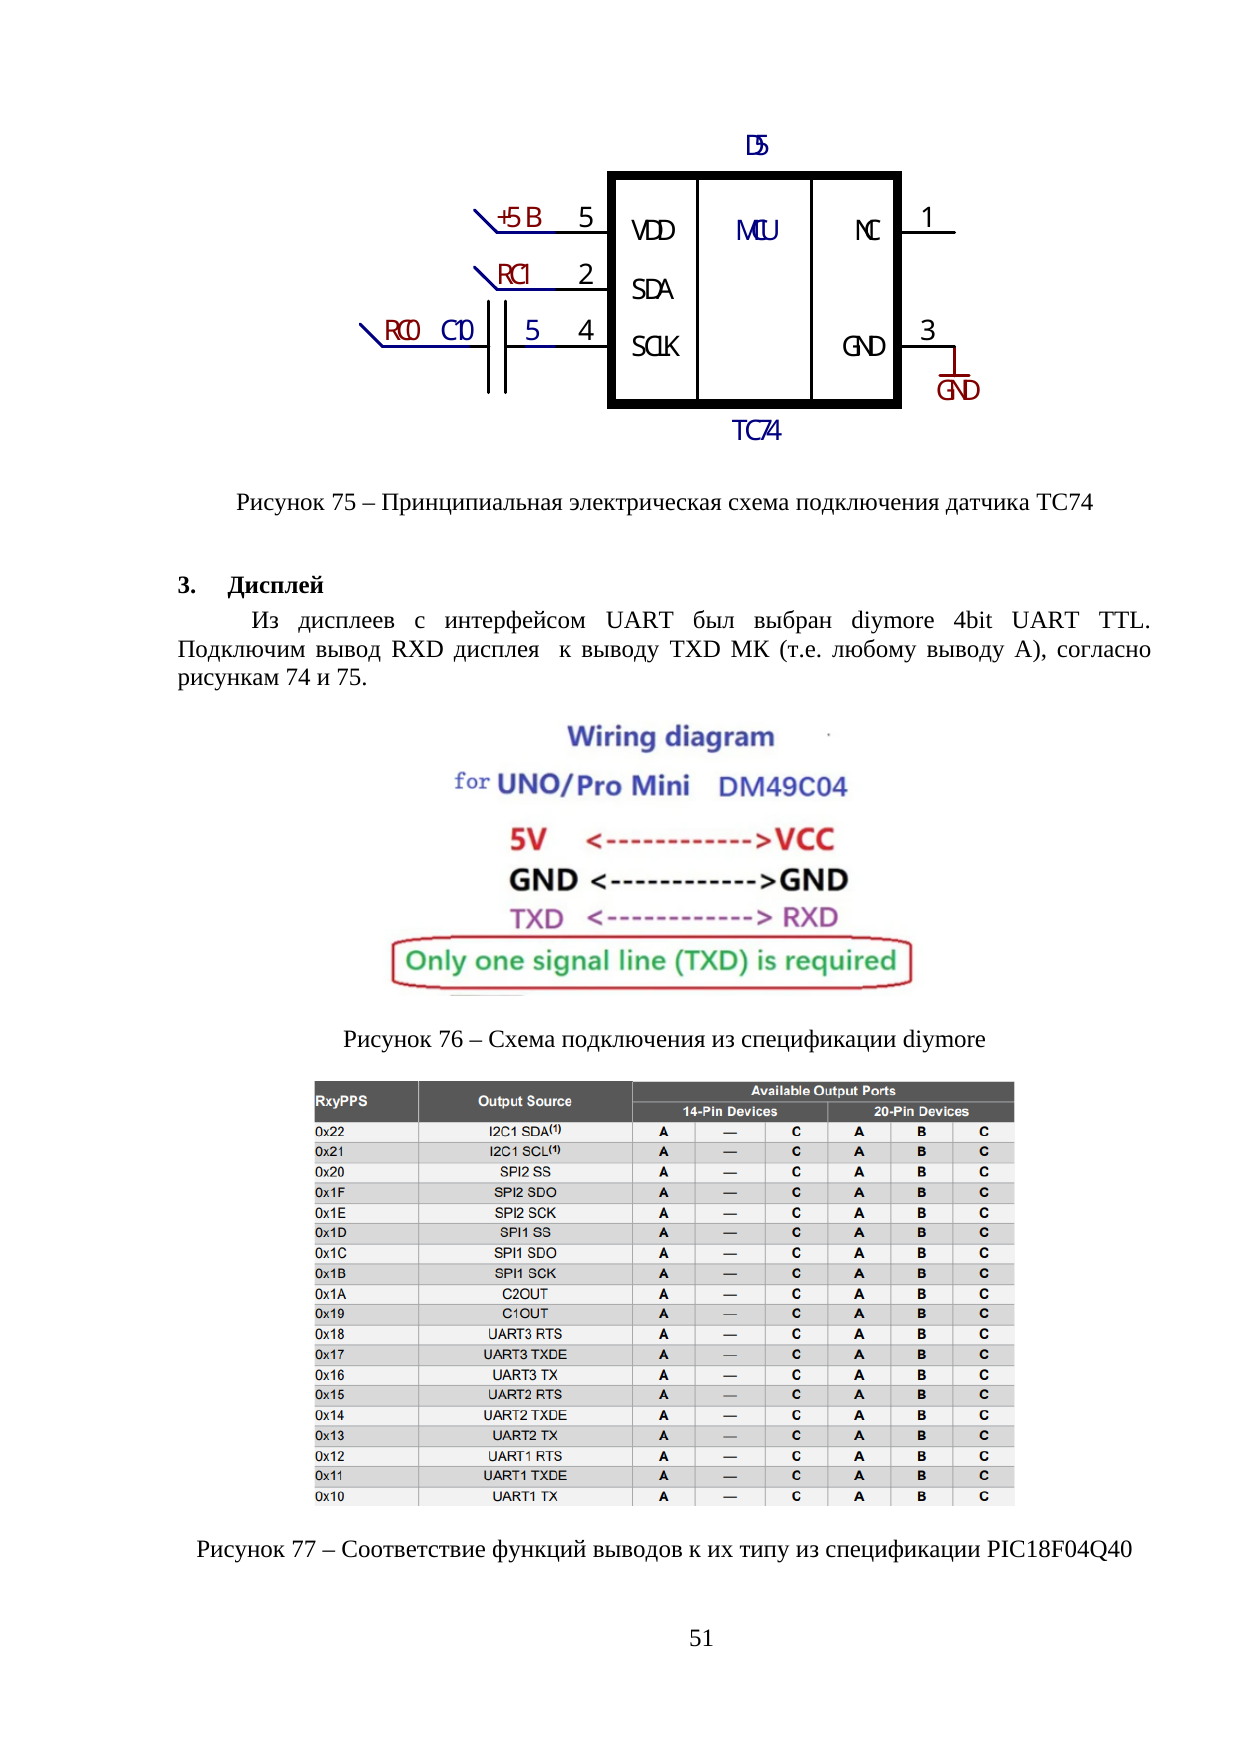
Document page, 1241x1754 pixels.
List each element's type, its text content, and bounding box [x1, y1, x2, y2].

picture [325, 720, 1004, 996]
text Из дисплеев с интерфейсом UART был выбран diymore 4bit UART TTL. Подключим вывод RXD дисплея к выводу TXD МК (т.е. любому выводу А), согласно рисункам 74 и 75. [177, 605, 1152, 691]
picture [314, 1081, 1015, 1506]
subtitle Дисплей [177, 570, 1152, 599]
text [177, 1534, 1152, 1563]
